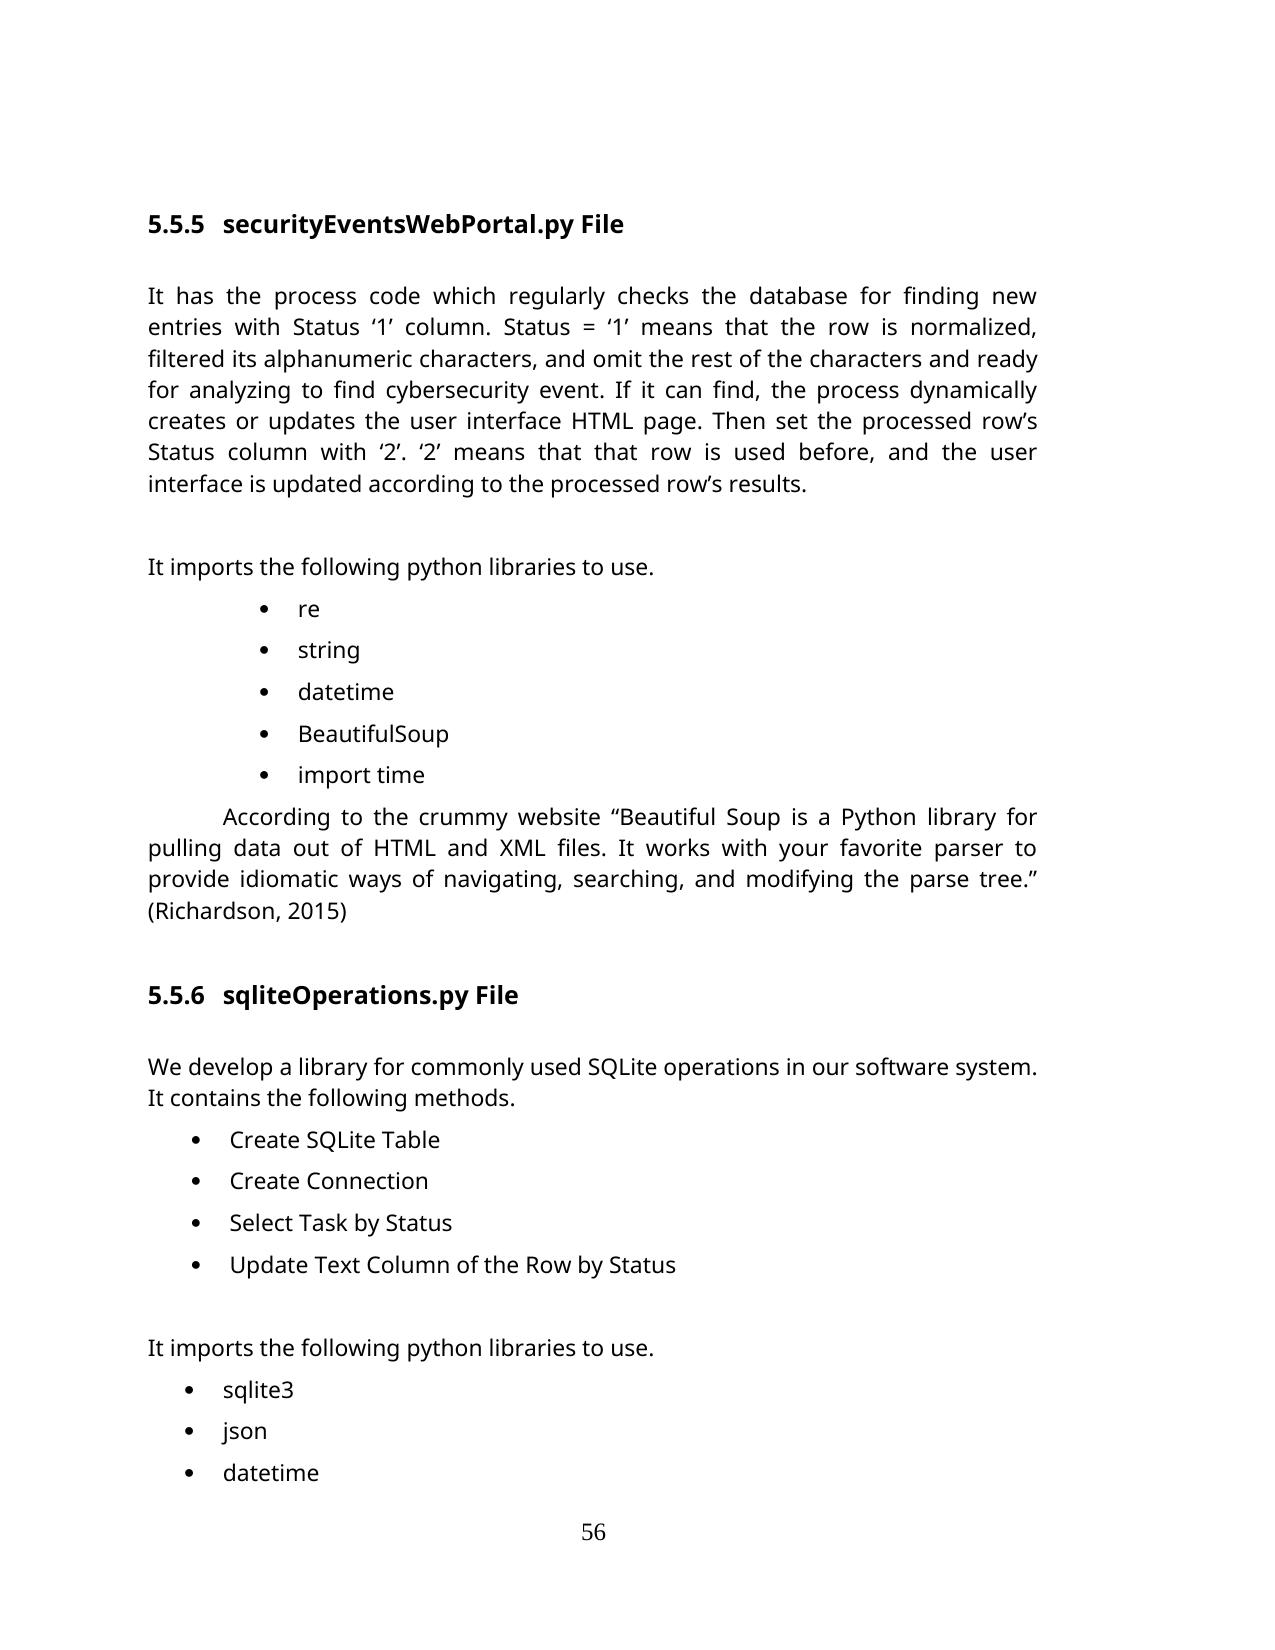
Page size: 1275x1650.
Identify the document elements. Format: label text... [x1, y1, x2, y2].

list datetime [260, 676, 1039, 707]
text It imports the following python libraries to use. [148, 551, 1039, 582]
subtitle sqliteOperations.py File [148, 977, 1039, 1012]
list Update Text Column of the Row by Status [192, 1249, 1039, 1280]
list import time [260, 759, 1039, 790]
list string [260, 634, 1039, 665]
list re [260, 592, 1039, 624]
list sqlite3 [185, 1374, 1039, 1405]
text It imports the following python libraries to use. [148, 1332, 1039, 1363]
list json [185, 1415, 1039, 1447]
list Select Task by Status [192, 1207, 1039, 1238]
list datetime [185, 1457, 1039, 1488]
list BeautifulSoup [260, 717, 1039, 749]
list Create SQLite Table [192, 1124, 1039, 1155]
subtitle securityEventsWebPortal.py File [148, 207, 1039, 241]
text It has the process code which regularly checks the database for finding new entries with Status ‘1’ column. Status = ‘1’ means that the row is normalized, filtered its alphanumeric characters, and omit the rest of the characters and ready for analyzing to find cybersecurity event. If it can find, the process dynamically creates or updates the user interface HTML page. Then set the processed row’s Status column with ‘2’. ‘2’ means that that row is used before, and the user interface is updated according to the processed row’s results. [148, 280, 1039, 499]
text According to the crummy website “Beautiful Soup is a Python library for pulling data out of HTML and XML files. It works with your favorite parser to provide idiomatic ways of navigating, searching, and modifying the parse tree.” (Richardson, 2015) [148, 801, 1039, 926]
list Create Connection [192, 1165, 1039, 1197]
text We develop a library for commonly used SQLite operations in our software system. It contains the following methods. [148, 1051, 1039, 1113]
